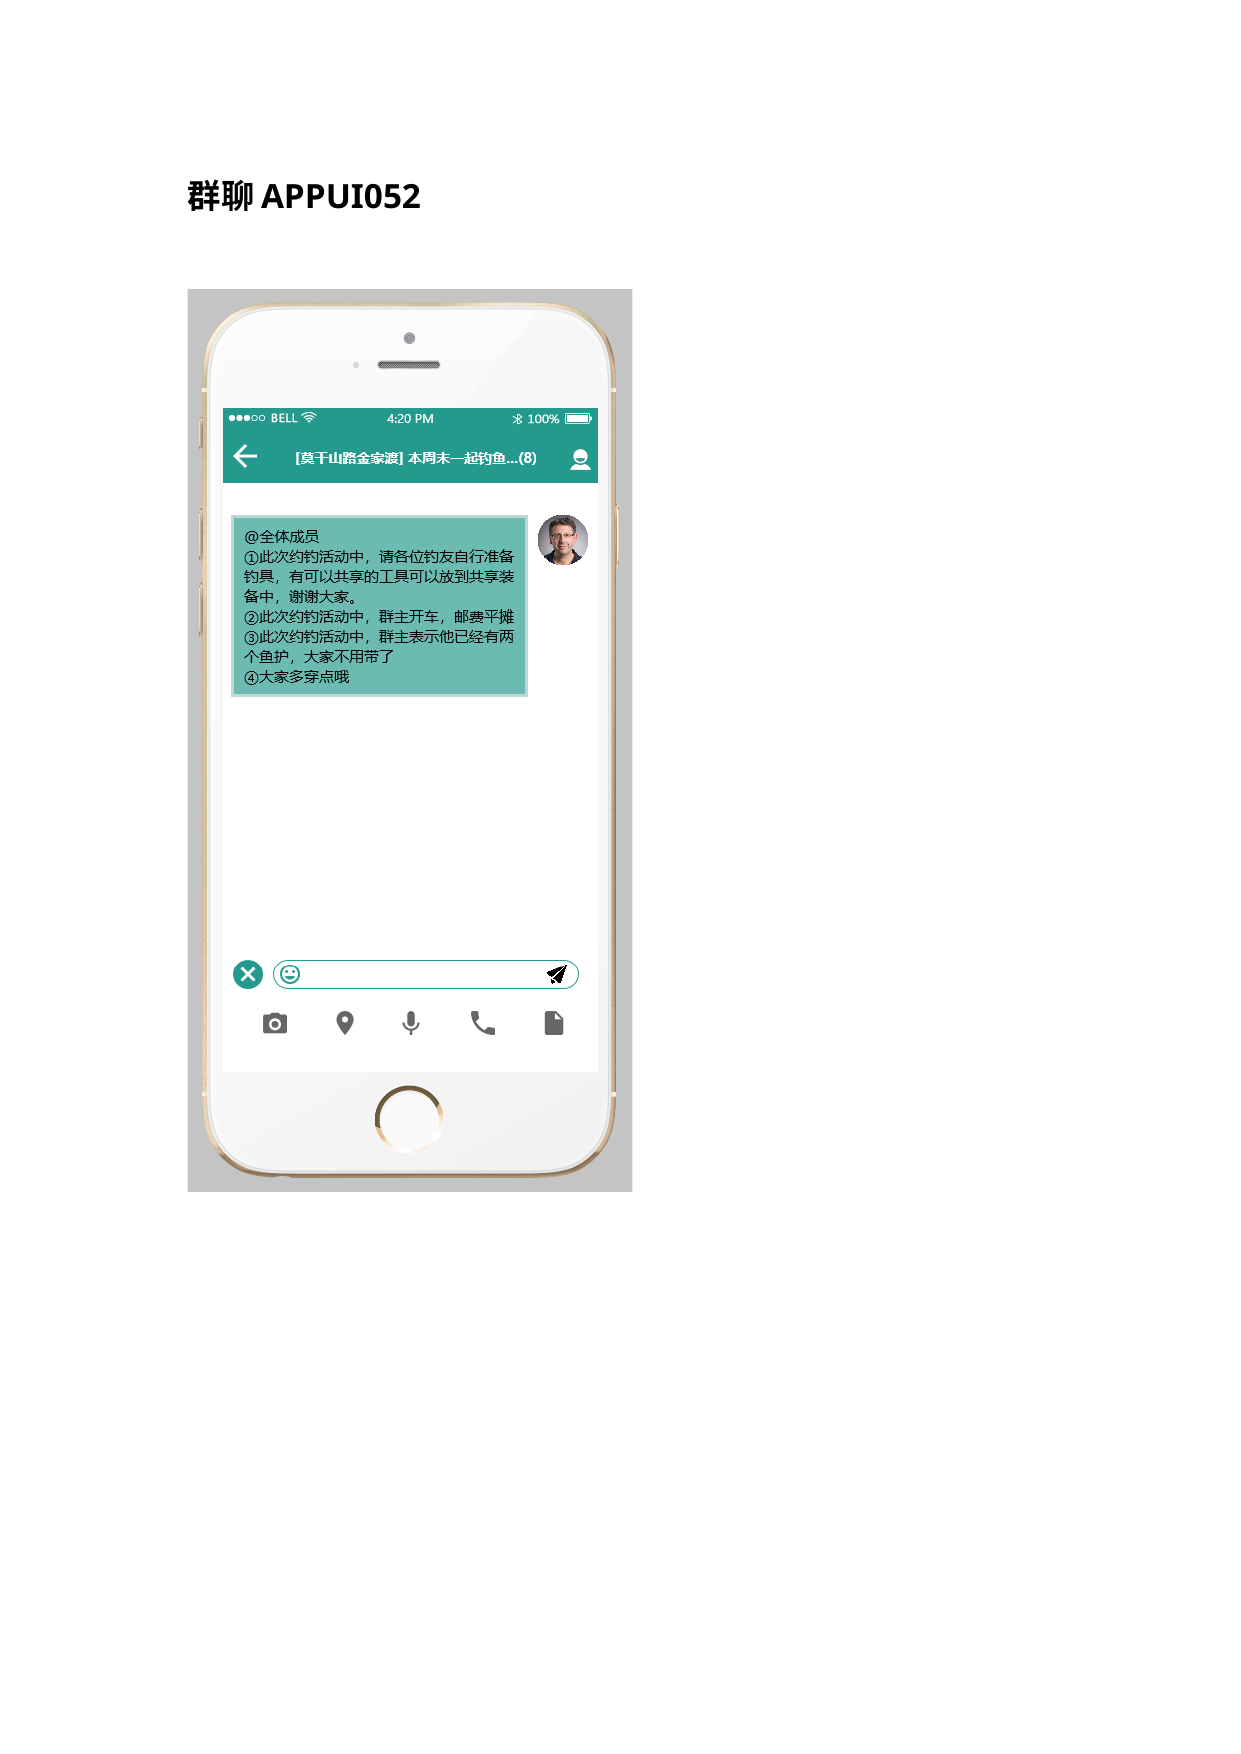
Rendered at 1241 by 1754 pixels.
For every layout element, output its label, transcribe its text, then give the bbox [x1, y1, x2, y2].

picture [187, 289, 633, 1192]
subtitle 群聊APPUI052 [187, 162, 1053, 227]
